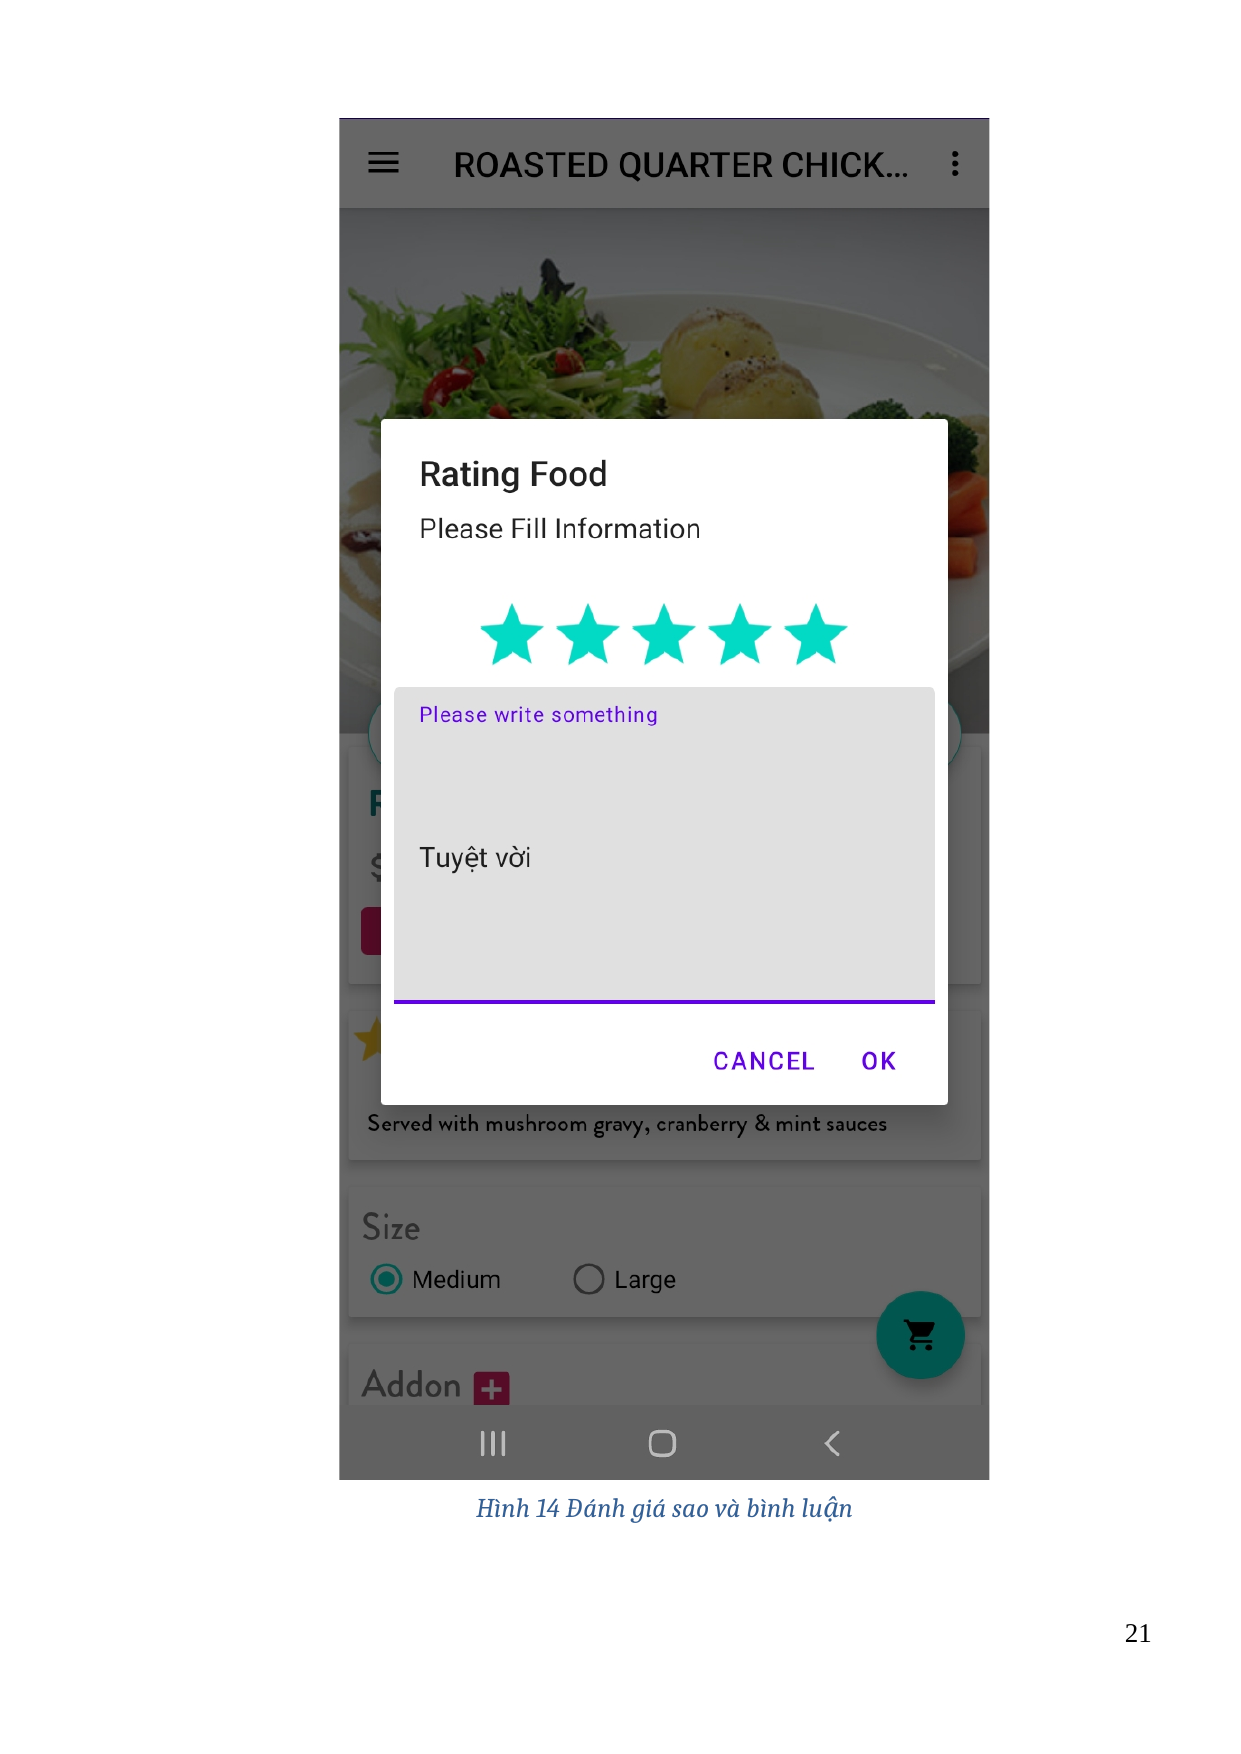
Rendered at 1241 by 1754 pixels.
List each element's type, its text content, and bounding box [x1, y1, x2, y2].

picture [339, 118, 990, 1480]
subtitle Hình 14 Đánh giá sao và bình luận [177, 1493, 1152, 1524]
